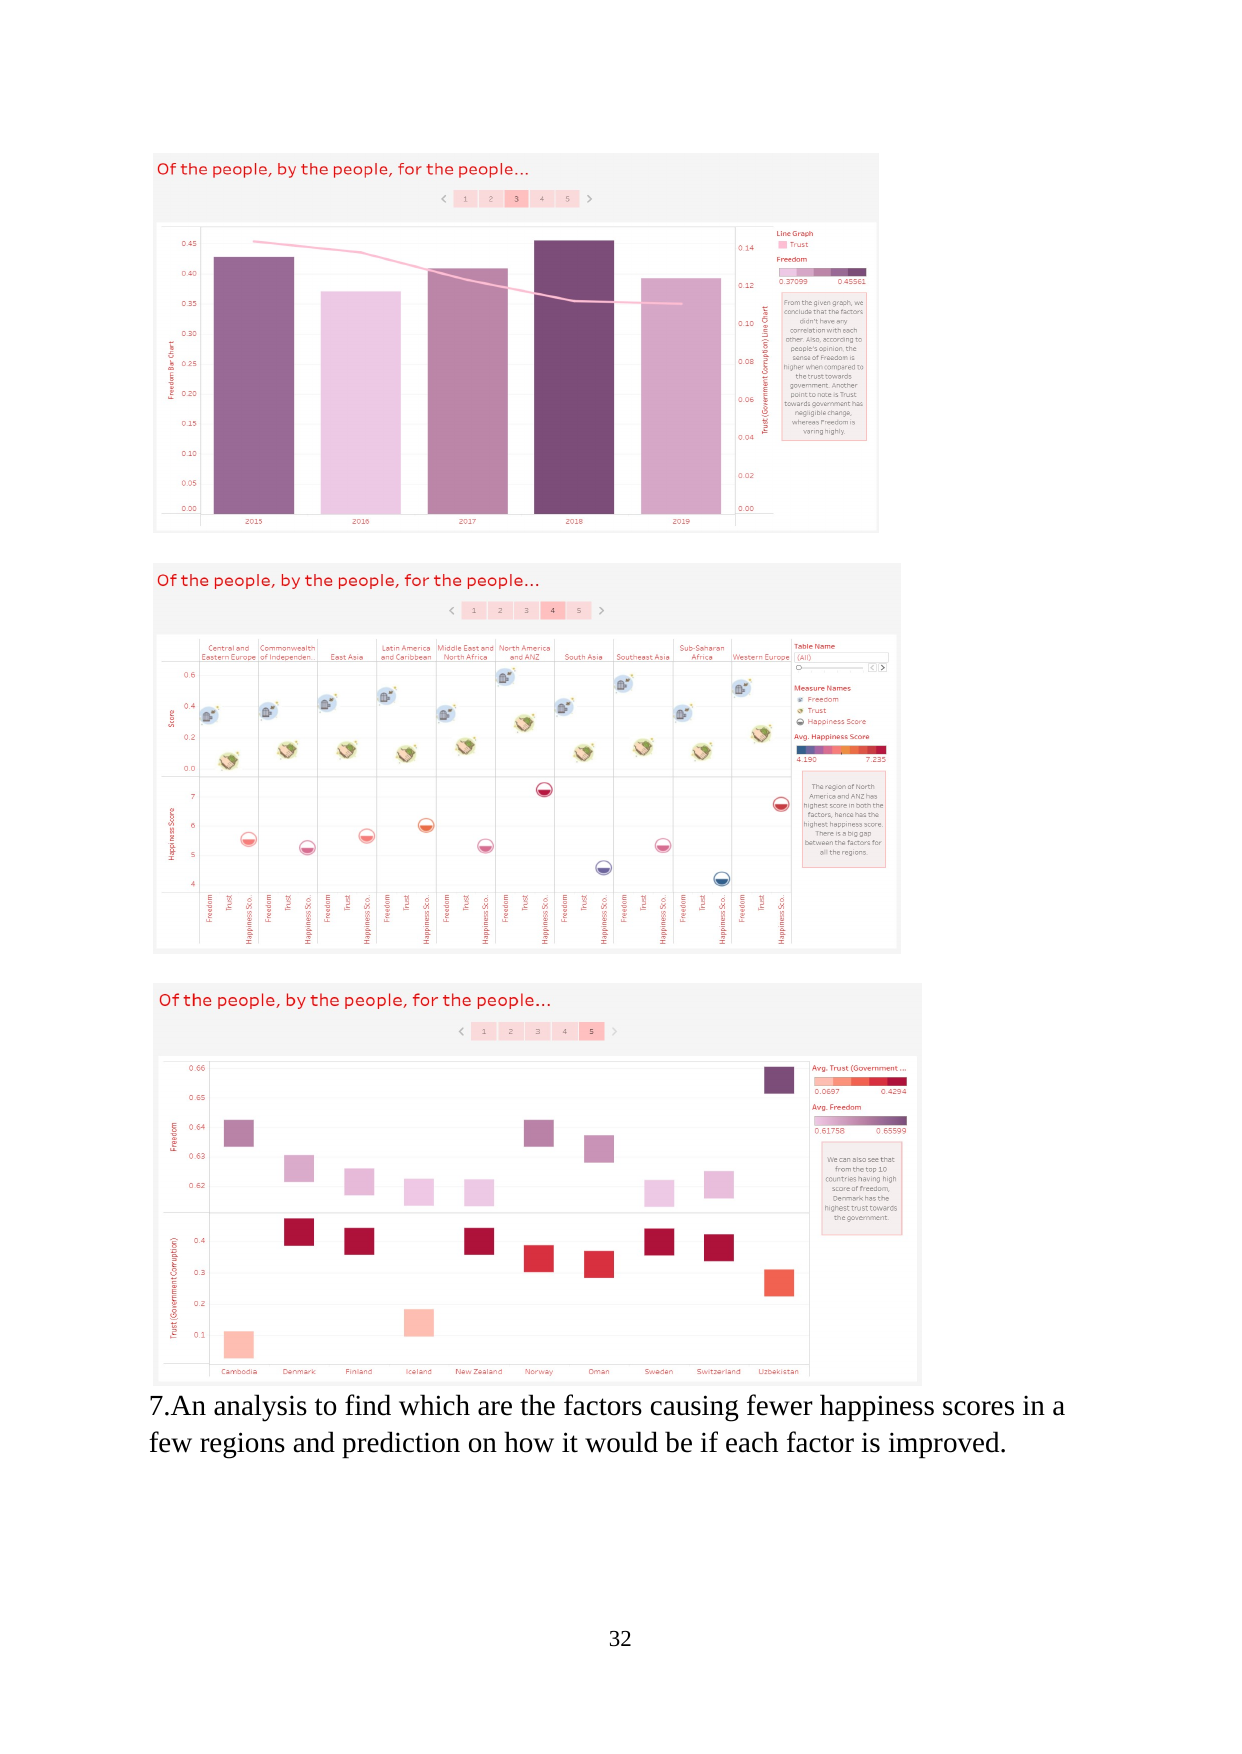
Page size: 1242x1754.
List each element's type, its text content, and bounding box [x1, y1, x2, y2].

text 7.An analysis to find which are the factors causing fewer happiness scores in a few regions and prediction on how it would be if each factor is improved. [148, 1388, 1085, 1459]
picture [153, 983, 922, 1386]
picture [153, 563, 901, 954]
picture [153, 153, 879, 533]
